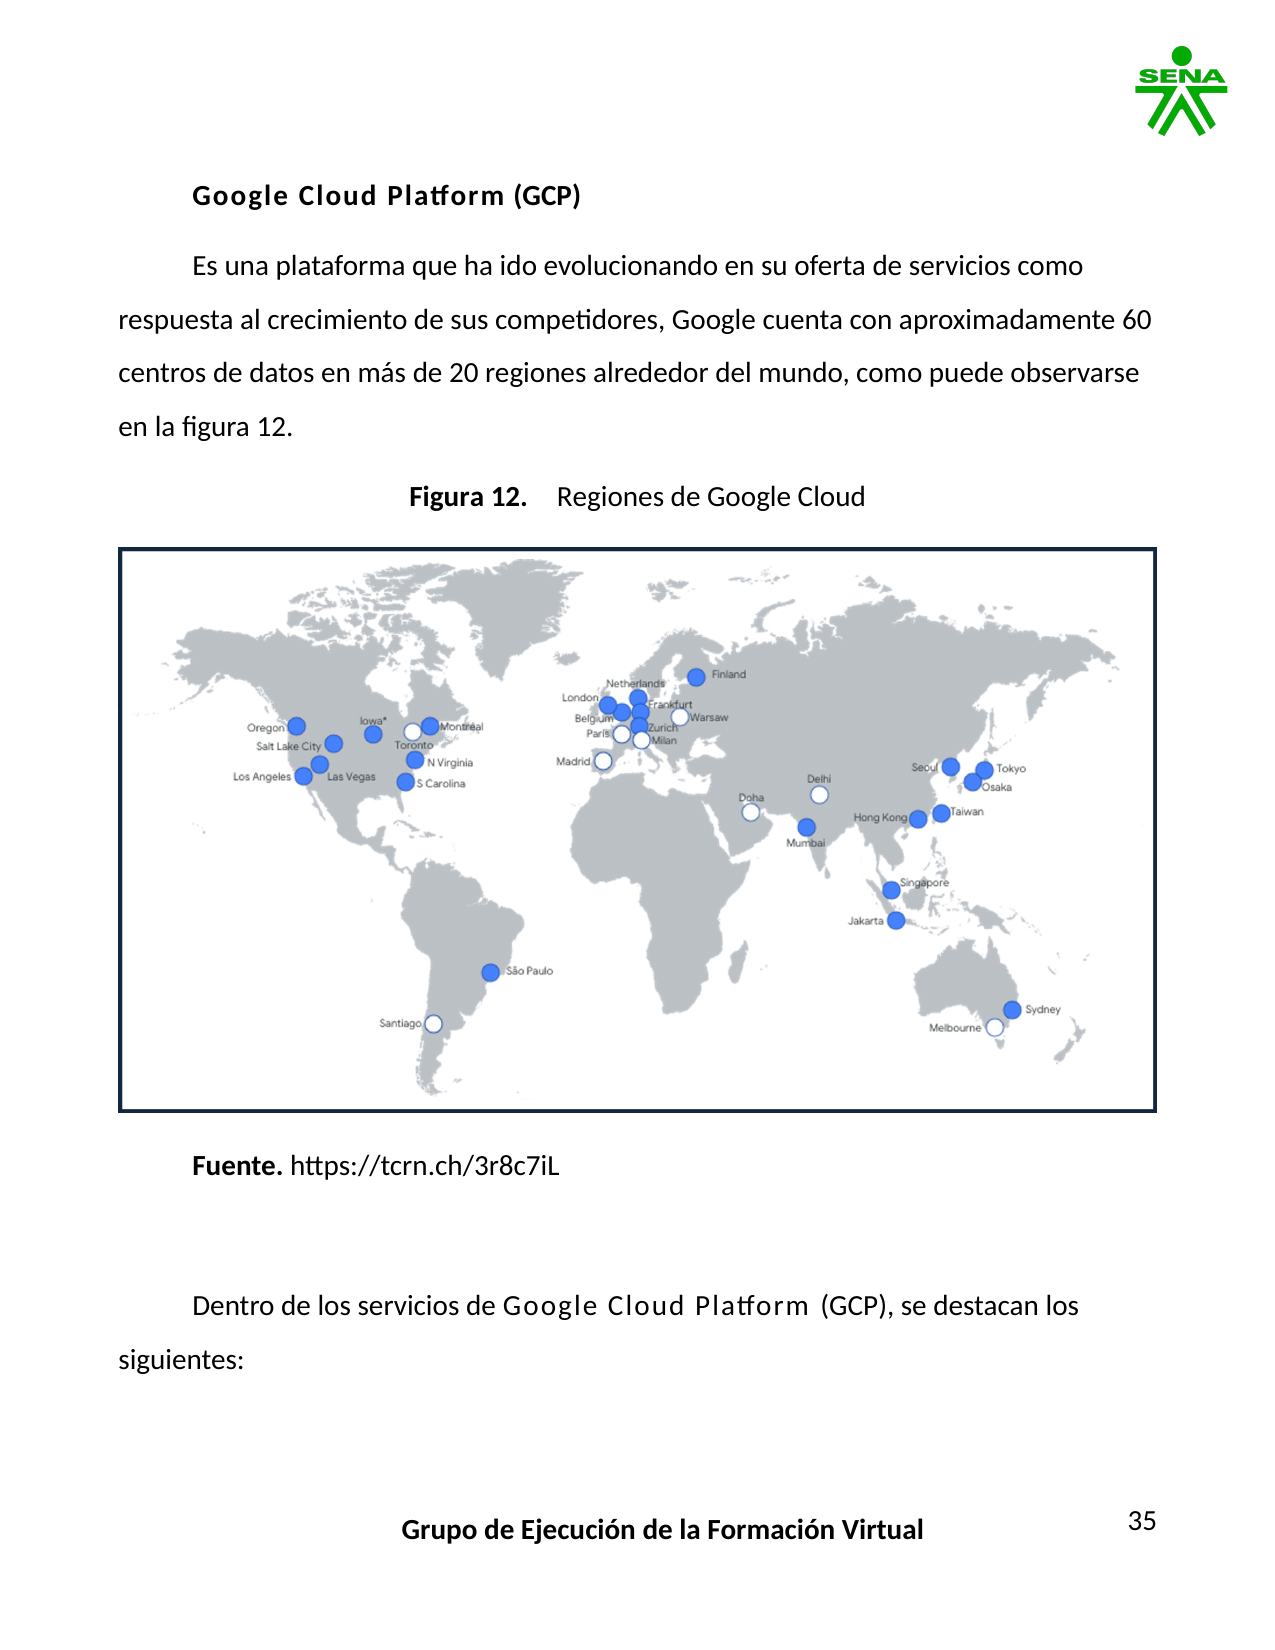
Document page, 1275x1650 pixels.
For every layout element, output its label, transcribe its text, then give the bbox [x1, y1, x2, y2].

picture [1135, 46, 1228, 136]
text Regiones de Google Cloud [118, 478, 1157, 513]
picture [118, 547, 1157, 1113]
text Dentro de los servicios de Google Cloud Platform (GCP), se destacan los siguientes: [118, 1287, 1157, 1376]
text Fuente. https://tcrn.ch/3r8c7iL [118, 1147, 1157, 1183]
text Es una plataforma que ha ido evolucionando en su oferta de servicios como respuesta al crecimiento de sus competidores, Google cuenta con aproximadamente 60 centros de datos en más de 20 regiones alrededor del mundo, como puede observarse en la figura 12. [118, 247, 1157, 443]
text Google Cloud Platform (GCP) [118, 177, 1157, 213]
